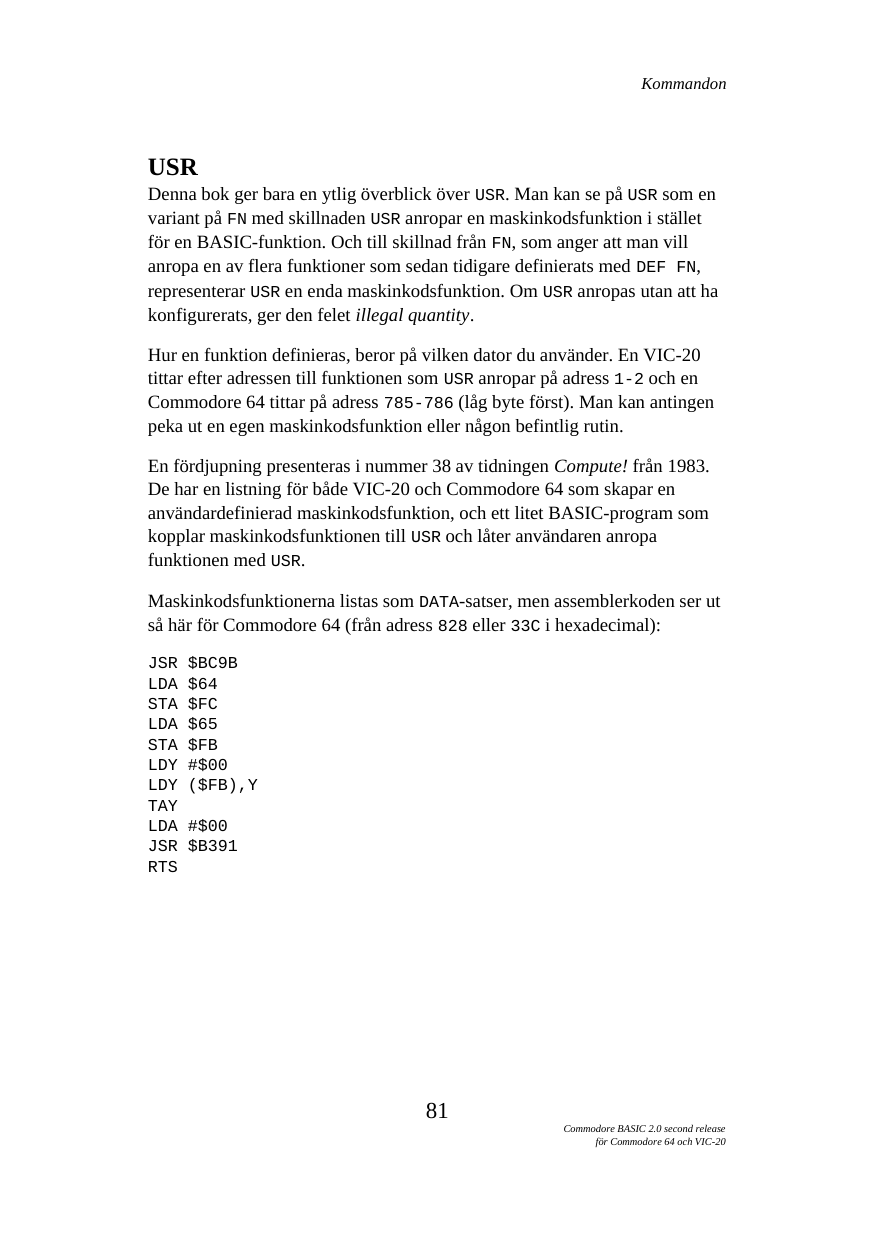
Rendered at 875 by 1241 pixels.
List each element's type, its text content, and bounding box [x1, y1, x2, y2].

subtitle USR [148, 152, 726, 181]
text Denna bok ger bara en ytlig överblick över USR. Man kan se på USR som en variant på FN med skillnaden USR anropar en maskinkodsfunktion i stället för en BASIC-funktion. Och till skillnad från FN, som anger att man vill anropa en av flera funktioner som sedan tidigare definierats med DEF FN, representerar USR en enda maskinkodsfunktion. Om USR anropas utan att ha konfigurerats, ger den felet illegal quantity. [148, 183, 726, 325]
text En fördjupning presenteras i nummer 38 av tidningen Compute! från 1983. De har en listning för både VIC-20 och Commodore 64 som skapar en användardefinierad maskinkodsfunktion, och ett litet BASIC-program som kopplar maskinkodsfunktionen till USR och låter användaren anropa funktionen med USR. [148, 455, 726, 571]
text Hur en funktion definieras, beror på vilken dator du använder. En VIC-20 tittar efter adressen till funktionen som USR anropar på adress 1-2 och en Commodore 64 tittar på adress 785-786 (låg byte först). Man kan antingen peka ut en egen maskinkodsfunktion eller någon befintlig rutin. [148, 344, 726, 437]
text JSR $BC9B LDA $64 STA $FC LDA $65 STA $FB LDY #$00 LDY ($FB),Y TAY LDA #$00 JSR $B391 RTS [148, 655, 726, 877]
text Maskinkodsfunktionerna listas som DATA-satser, men assemblerkoden ser ut så här för Commodore 64 (från adress 828 eller 33C i hexadecimal): [148, 590, 726, 637]
